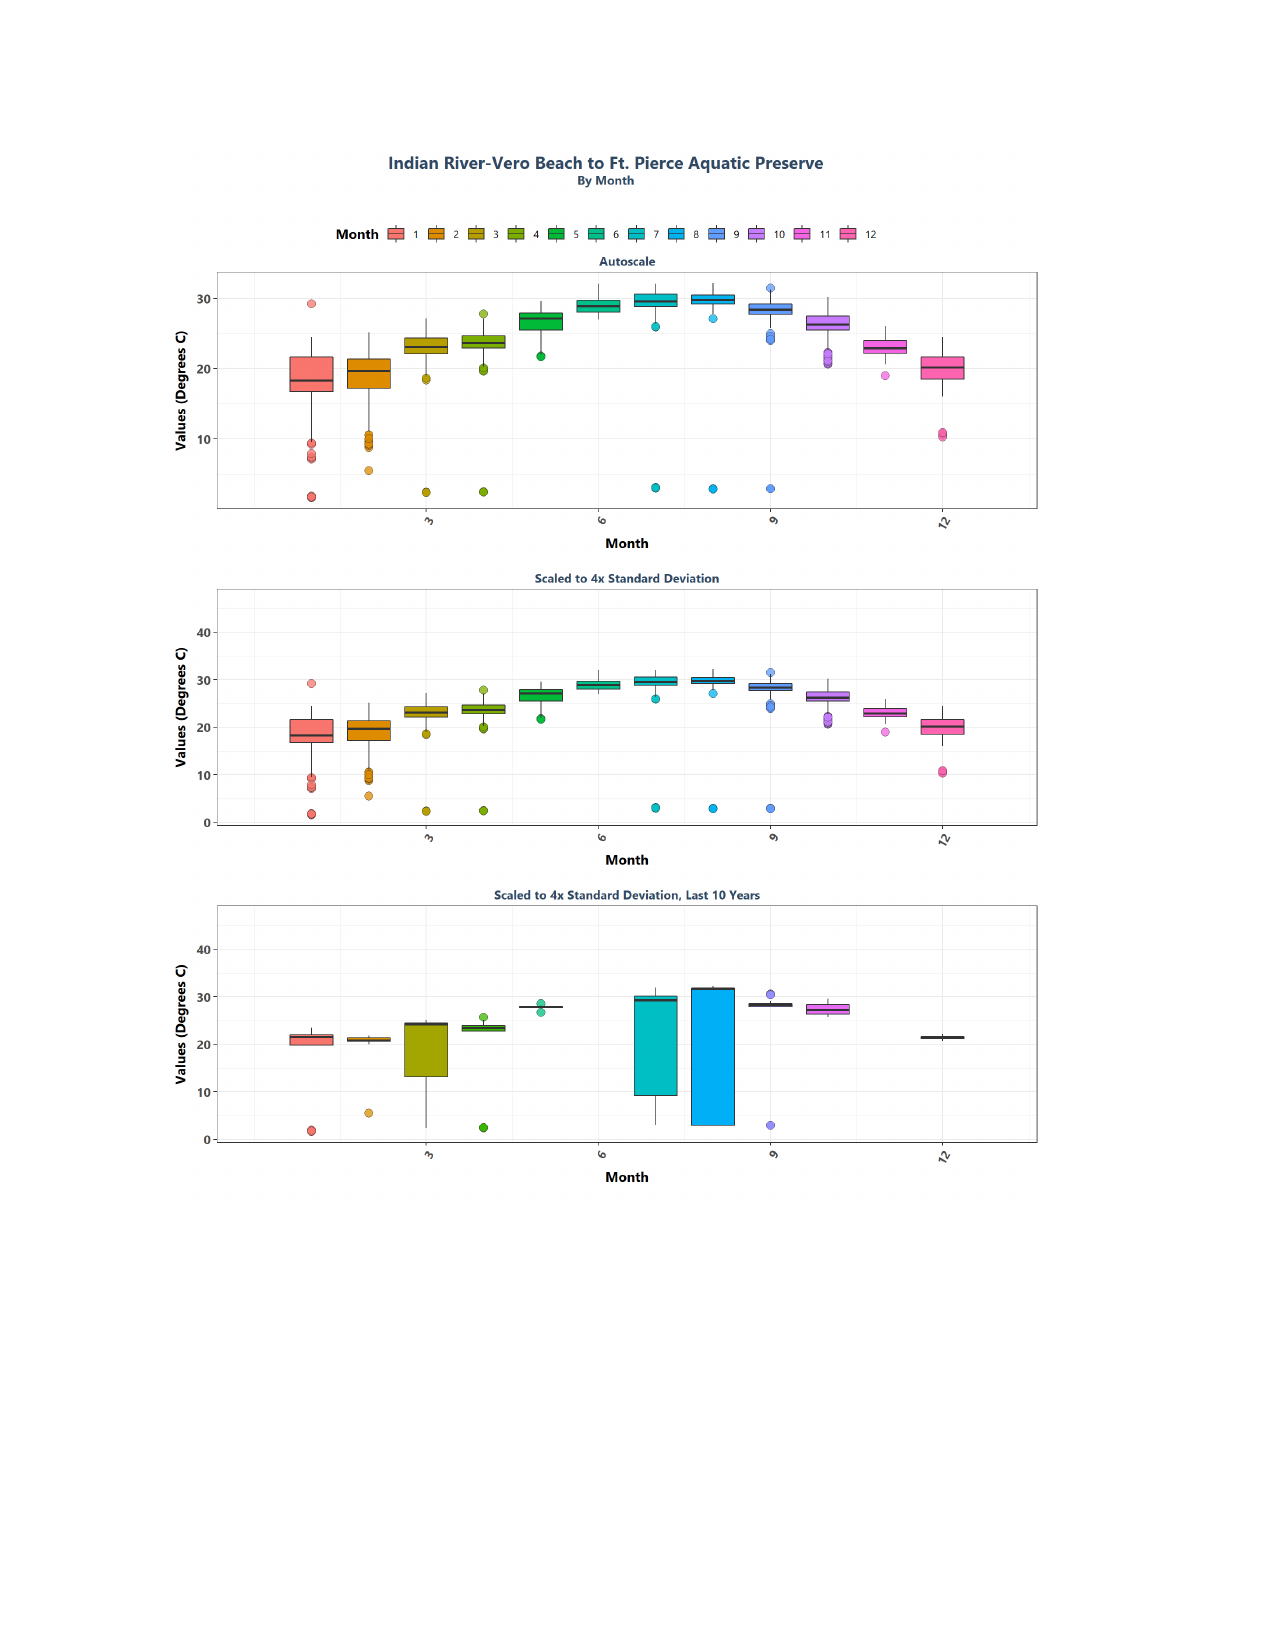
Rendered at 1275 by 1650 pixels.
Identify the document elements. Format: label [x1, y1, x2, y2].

picture [168, 150, 1044, 1200]
